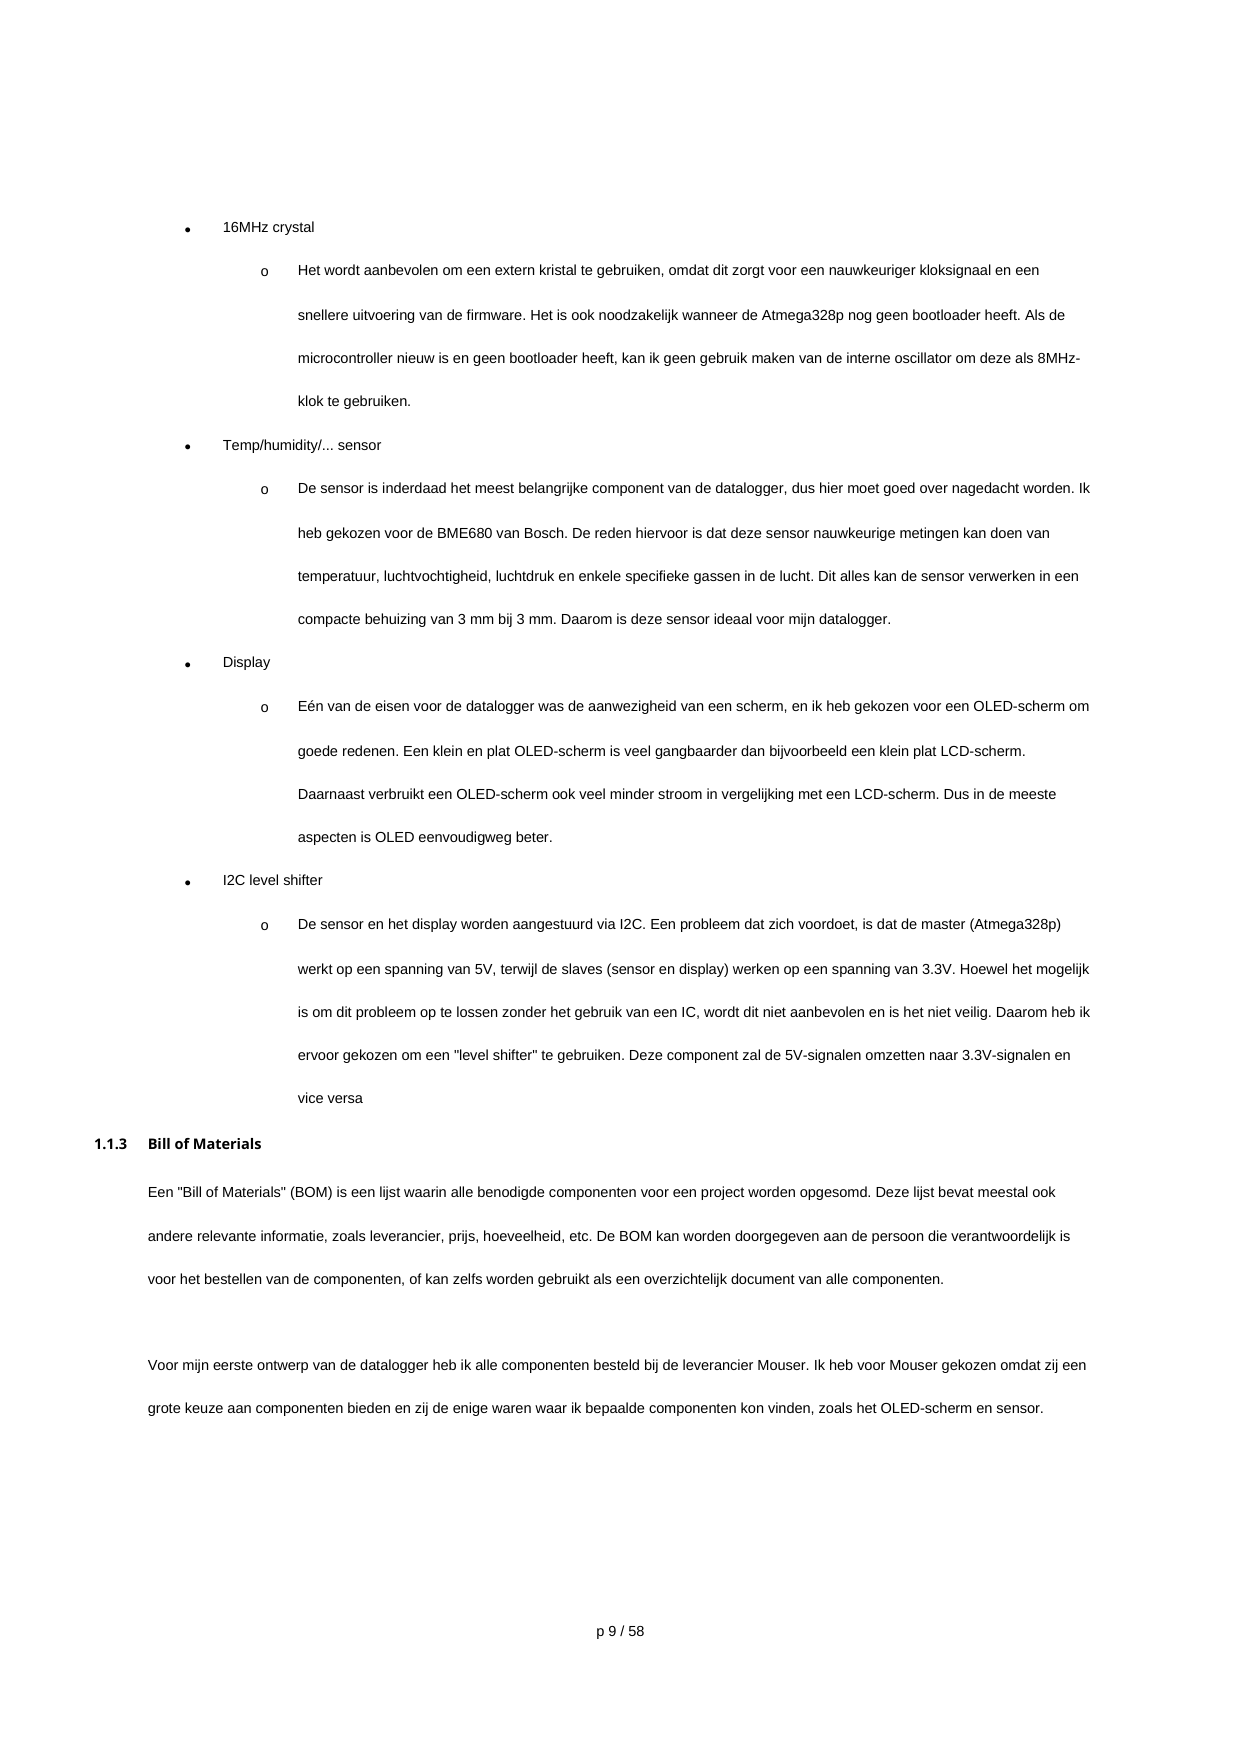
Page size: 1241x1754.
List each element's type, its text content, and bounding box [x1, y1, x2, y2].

list I2C level shifter [185, 872, 1092, 901]
list Het wordt aanbevolen om een extern kristal te gebruiken, omdat dit zorgt voor een nauwkeuriger kloksignaal en een snellere uitvoering van de firmware. Het is ook noodzakelijk wanneer de Atmega328p nog geen bootloader heeft. Als de microcontroller nieuw is en geen bootloader heeft, kan ik geen gebruik maken van de interne oscillator om deze als 8MHz-klok te gebruiken. [260, 262, 1092, 422]
list Eén van de eisen voor de datalogger was de aanwezigheid van een scherm, en ik heb gekozen voor een OLED-scherm om goede redenen. Een klein en plat OLED-scherm is veel gangbaarder dan bijvoorbeeld een klein plat LCD-scherm. Daarnaast verbruikt een OLED-scherm ook veel minder stroom in vergelijking met een LCD-scherm. Dus in de meeste aspecten is OLED eenvoudigweg beter. [260, 698, 1092, 858]
list De sensor is inderdaad het meest belangrijke component van de datalogger, dus hier moet goed over nagedacht worden. Ik heb gekozen voor de BME680 van Bosch. De reden hiervoor is dat deze sensor nauwkeurige metingen kan doen van temperatuur, luchtvochtigheid, luchtdruk en enkele specifieke gassen in de lucht. Dit alles kan de sensor verwerken in een compacte behuizing van 3 mm bij 3 mm. Daarom is deze sensor ideaal voor mijn datalogger. [260, 480, 1092, 640]
list Temp/humidity/... sensor [185, 436, 1092, 465]
subtitle Bill of Materials [127, 1133, 1092, 1167]
list Display [185, 654, 1092, 683]
text Voor mijn eerste ontwerp van de datalogger heb ik alle componenten besteld bij de leverancier Mouser. Ik heb voor Mouser gekozen omdat zij een grote keuze aan componenten bieden en zij de enige waren waar ik bepaalde componenten kon vinden, zoals het OLED-scherm en sensor. [148, 1357, 1092, 1429]
list De sensor en het display worden aangestuurd via I2C. Een probleem dat zich voordoet, is dat de master (Atmega328p) werkt op een spanning van 5V, terwijl de slaves (sensor en display) werken op een spanning van 3.3V. Hoewel het mogelijk is om dit probleem op te lossen zonder het gebruik van een IC, wordt dit niet aanbevolen en is het niet veilig. Daarom heb ik ervoor gekozen om een "level shifter" te gebruiken. Deze component zal de 5V-signalen omzetten naar 3.3V-signalen en vice versa [260, 916, 1092, 1119]
list 16MHz crystal [185, 218, 1092, 247]
text Een "Bill of Materials" (BOM) is een lijst waarin alle benodigde componenten voor een project worden opgesomd. Deze lijst bevat meestal ook andere relevante informatie, zoals leverancier, prijs, hoeveelheid, etc. De BOM kan worden doorgegeven aan de persoon die verantwoordelijk is voor het bestellen van de componenten, of kan zelfs worden gebruikt als een overzichtelijk document van alle componenten. [148, 1184, 1092, 1299]
